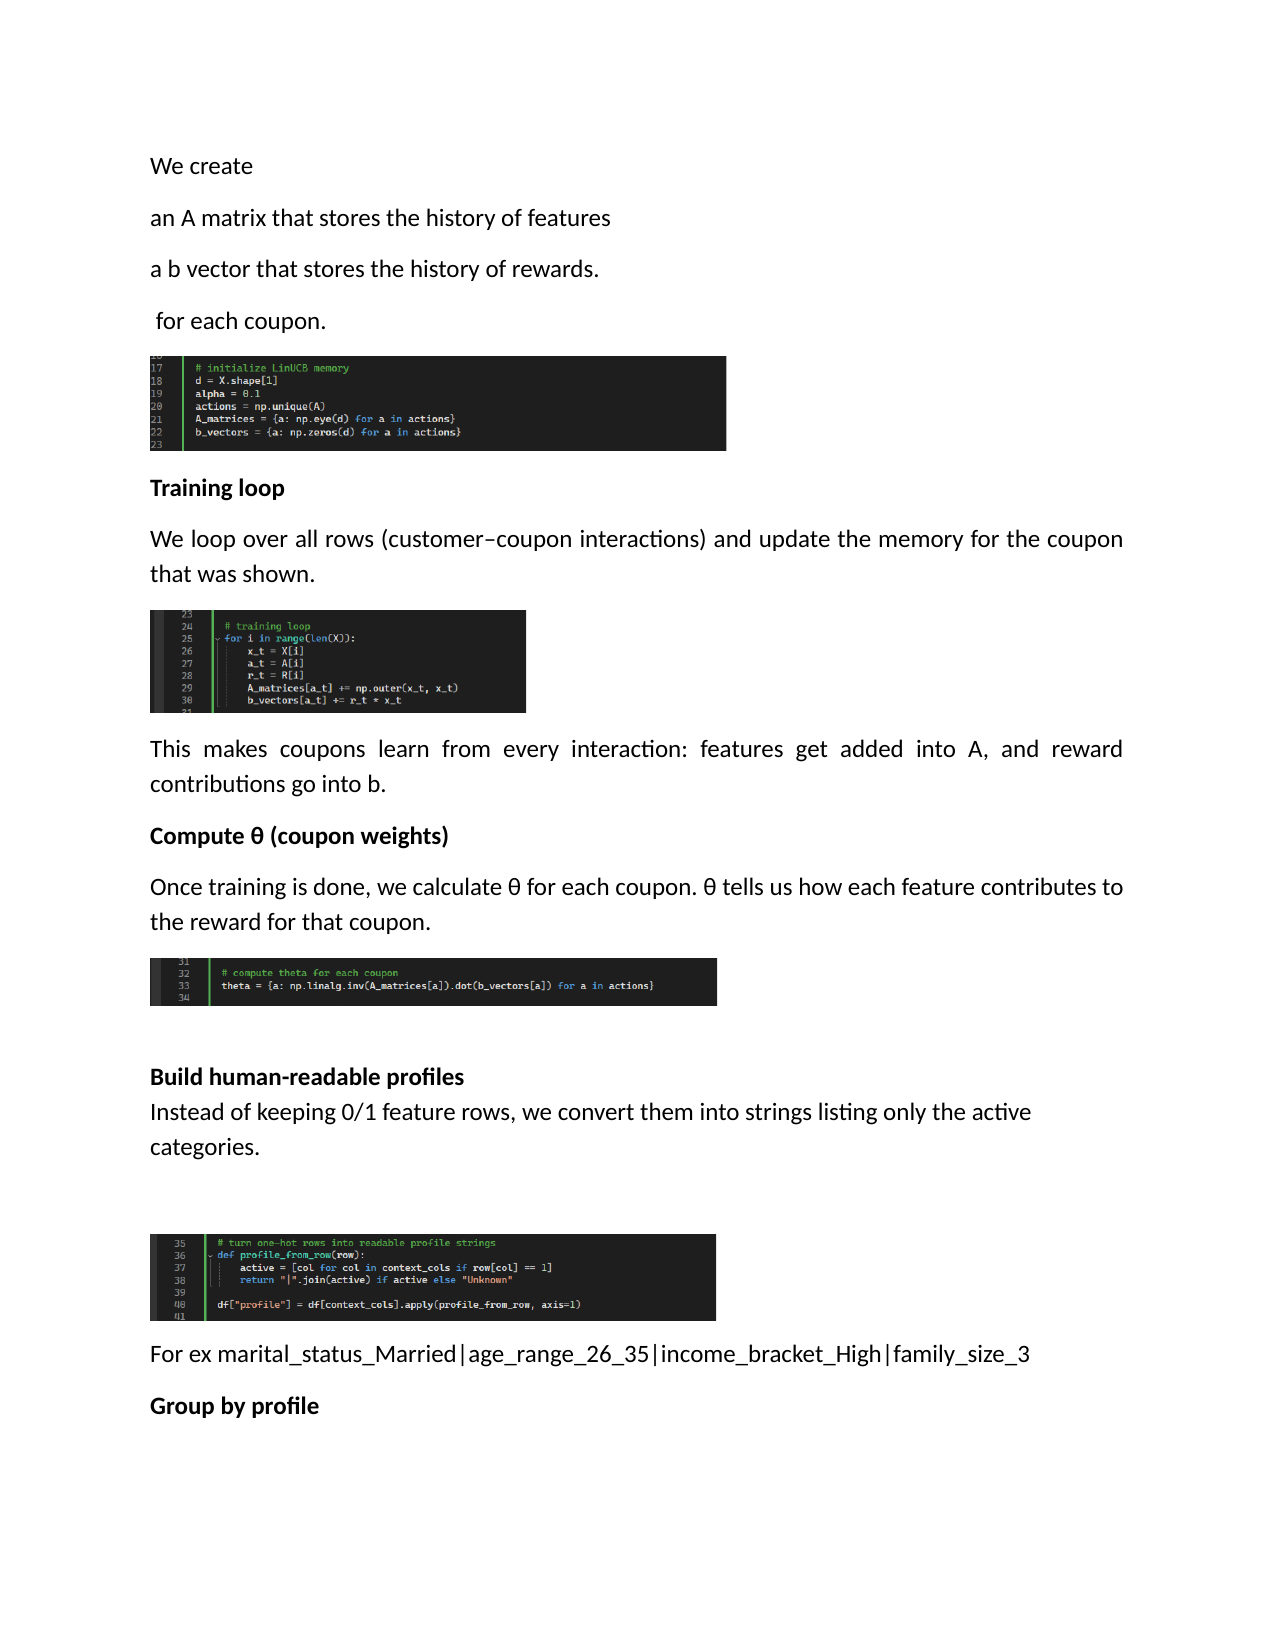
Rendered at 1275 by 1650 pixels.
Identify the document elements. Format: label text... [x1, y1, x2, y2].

text Once training is done, we calculate θ for each coupon. θ tells us how each feature contributes to the reward for that coupon. [150, 872, 1125, 937]
text for each coupon. [150, 305, 1125, 336]
picture [150, 958, 718, 1006]
text Build human-readable profiles Instead of keeping 0/1 feature rows, we convert them into strings listing only the active categories. [150, 1062, 1125, 1162]
picture [150, 1234, 717, 1321]
text a b vector that stores the history of rewards. [150, 253, 1125, 284]
picture [150, 610, 527, 713]
text an A matrix that stores the history of features [150, 202, 1125, 232]
text We loop over all rows (customer–coupon interactions) and update the memory for the coupon that was shown. [150, 523, 1125, 589]
text We create [150, 150, 1125, 181]
text Training loop [150, 472, 1125, 502]
picture [150, 356, 727, 451]
text For ex marital_status_Married|age_range_26_35|income_bracket_High|family_size_3 [150, 1338, 1125, 1369]
text Group by profile [150, 1390, 1125, 1420]
text Compute θ (coupon weights) [150, 820, 1125, 850]
text This makes coupons learn from every interaction: features get added into A, and reward contributions go into b. [150, 733, 1125, 799]
